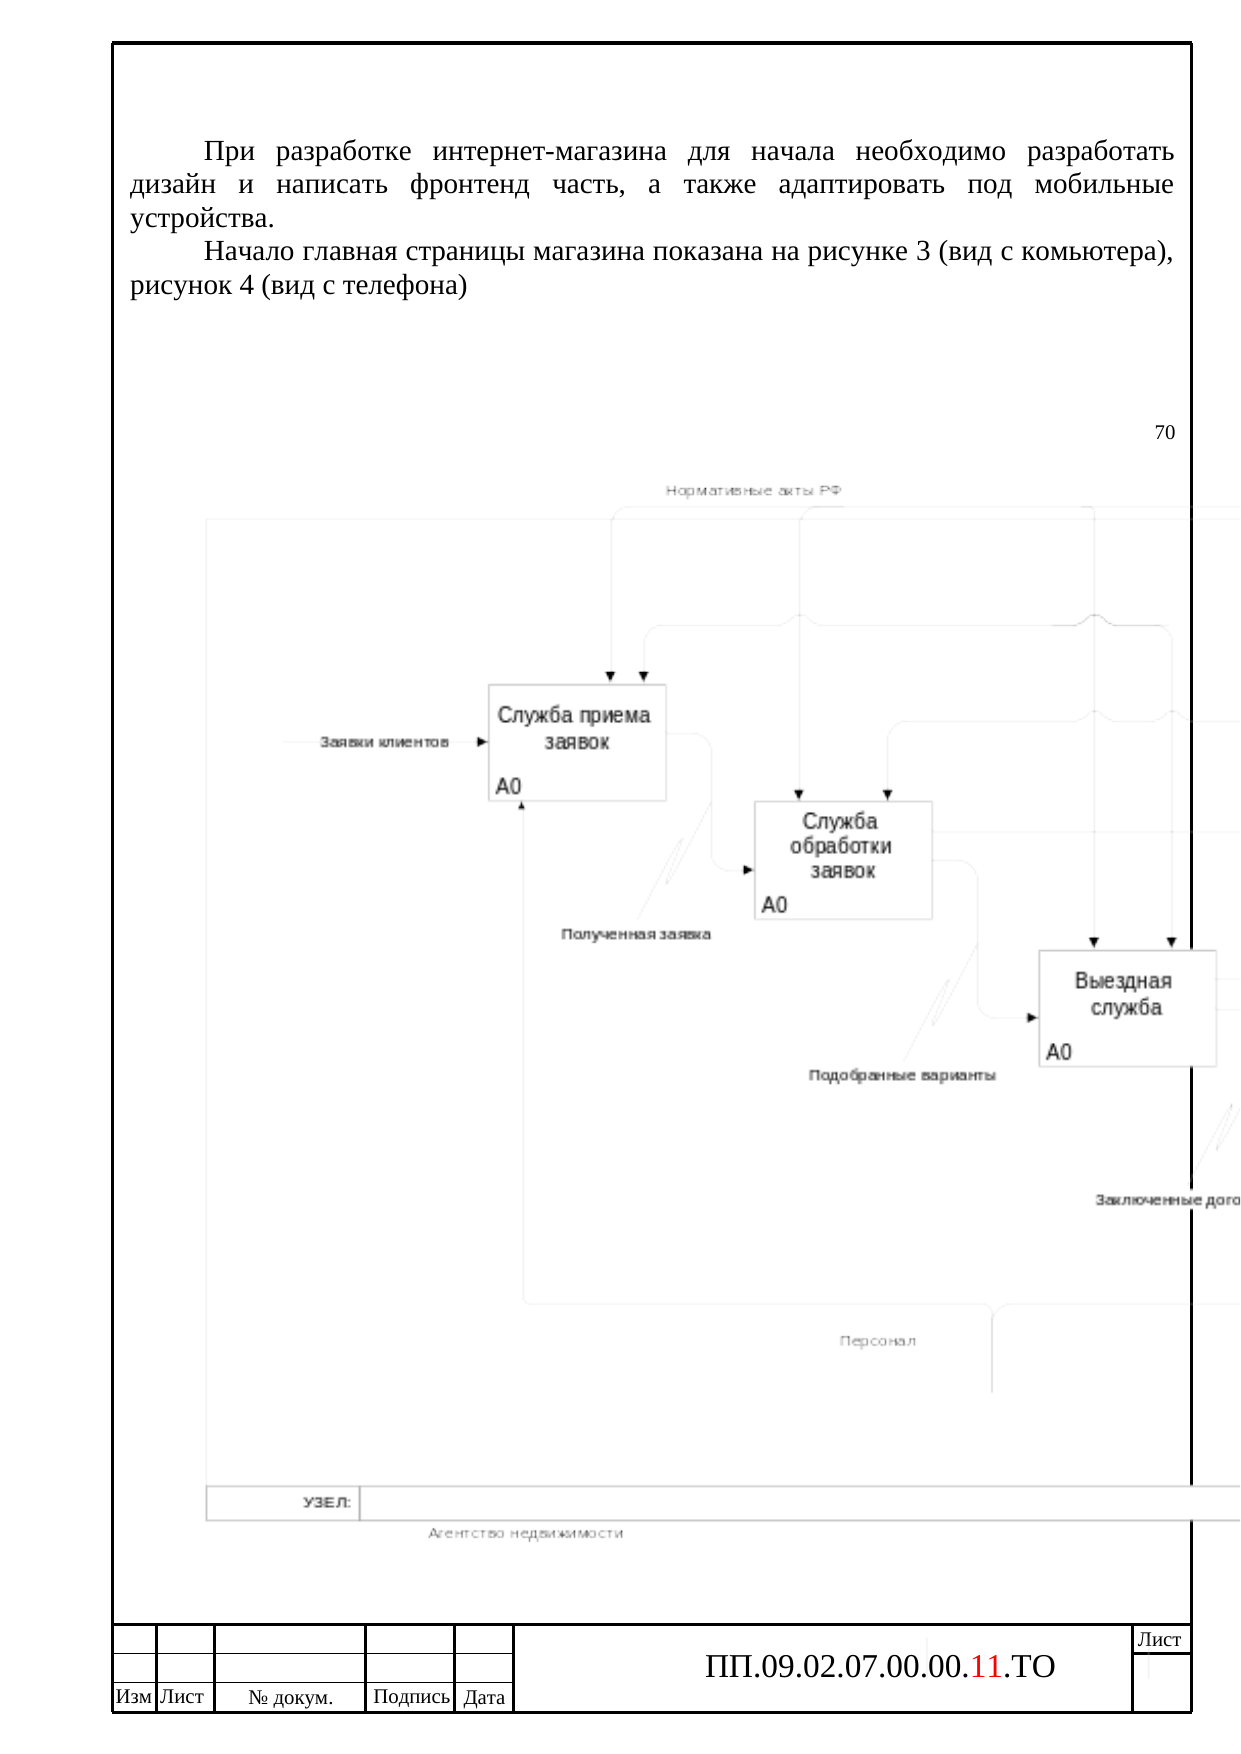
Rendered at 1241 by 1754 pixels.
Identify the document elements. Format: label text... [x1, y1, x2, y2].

text При разработке интернет-магазина для начала необходимо разработать дизайн и написать фронтенд часть, а также адаптировать под мобильные устройства. [130, 133, 1175, 233]
text Начало главная страницы магазина показана на рисунке 3 (вид с комьютера), рисунок 4 (вид с телефона) [130, 233, 1175, 300]
